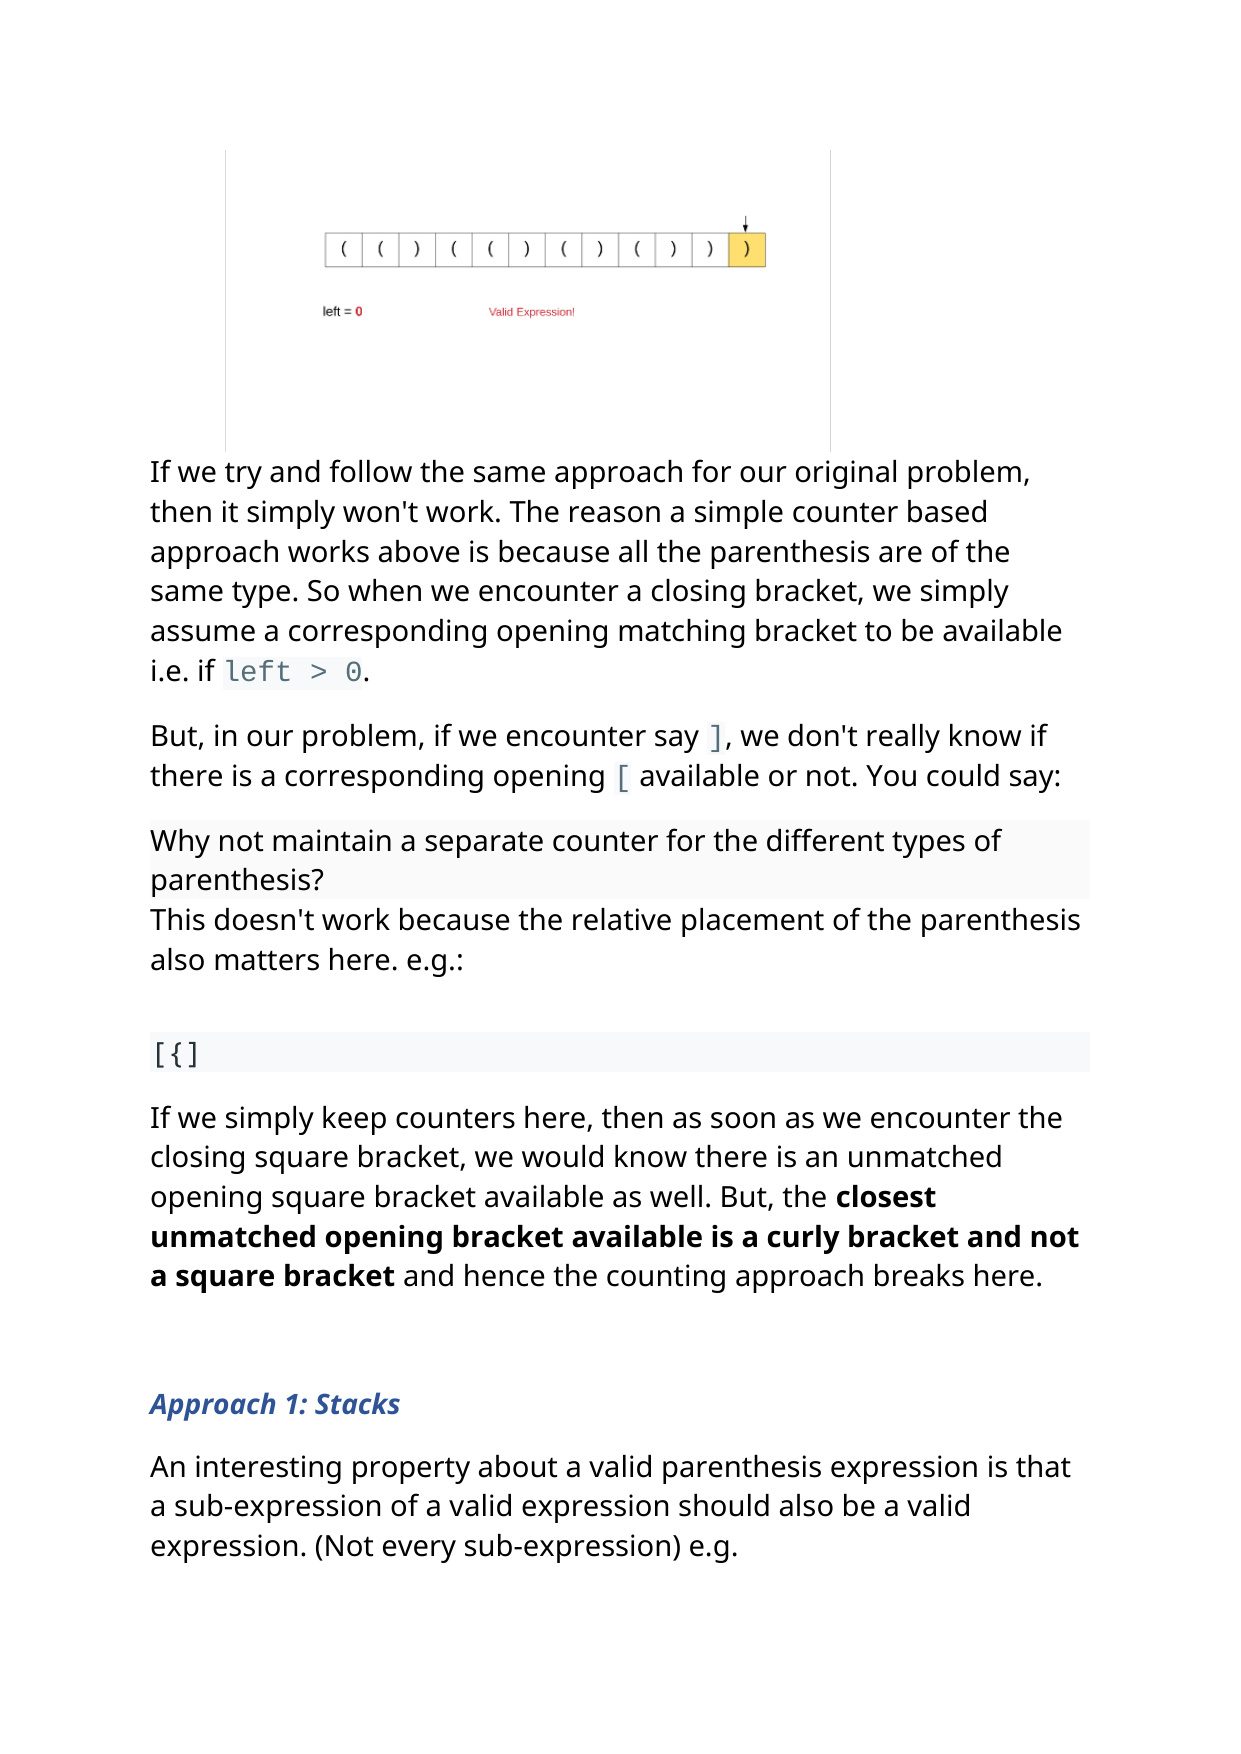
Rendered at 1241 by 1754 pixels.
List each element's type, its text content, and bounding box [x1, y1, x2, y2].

text If we simply keep counters here, then as soon as we encounter the closing square bracket, we would know there is an unmatched opening square bracket available as well. But, the closest unmatched opening bracket available is a curly bracket and not a square bracket and hence the counting approach breaks here. [936, 1097, 1090, 1295]
subtitle Approach 1: Stacks [150, 1384, 1090, 1422]
picture [150, 150, 905, 452]
text Why not maintain a separate counter for the different types of parenthesis? [150, 820, 1090, 899]
text If we try and follow the same approach for our original problem, then it simply won't work. The reason a simple counter based approach works above is because all the parenthesis are of the same type. So when we encounter a closing bracket, we simply assume a corresponding opening matching bracket to be available i.e. if left > 0. [150, 452, 1090, 690]
text An interesting property about a valid parenthesis expression is that a sub-expression of a valid expression should also be a valid expression. (Not every sub-expression) e.g. [150, 1446, 1090, 1565]
text But, in our problem, if we encounter say ], we don't really know if there is a corresponding opening [ available or not. You could say: [150, 715, 1090, 795]
text [{] [150, 1032, 1090, 1072]
text This doesn't work because the relative placement of the parenthesis also matters here. e.g.: [150, 899, 1090, 978]
